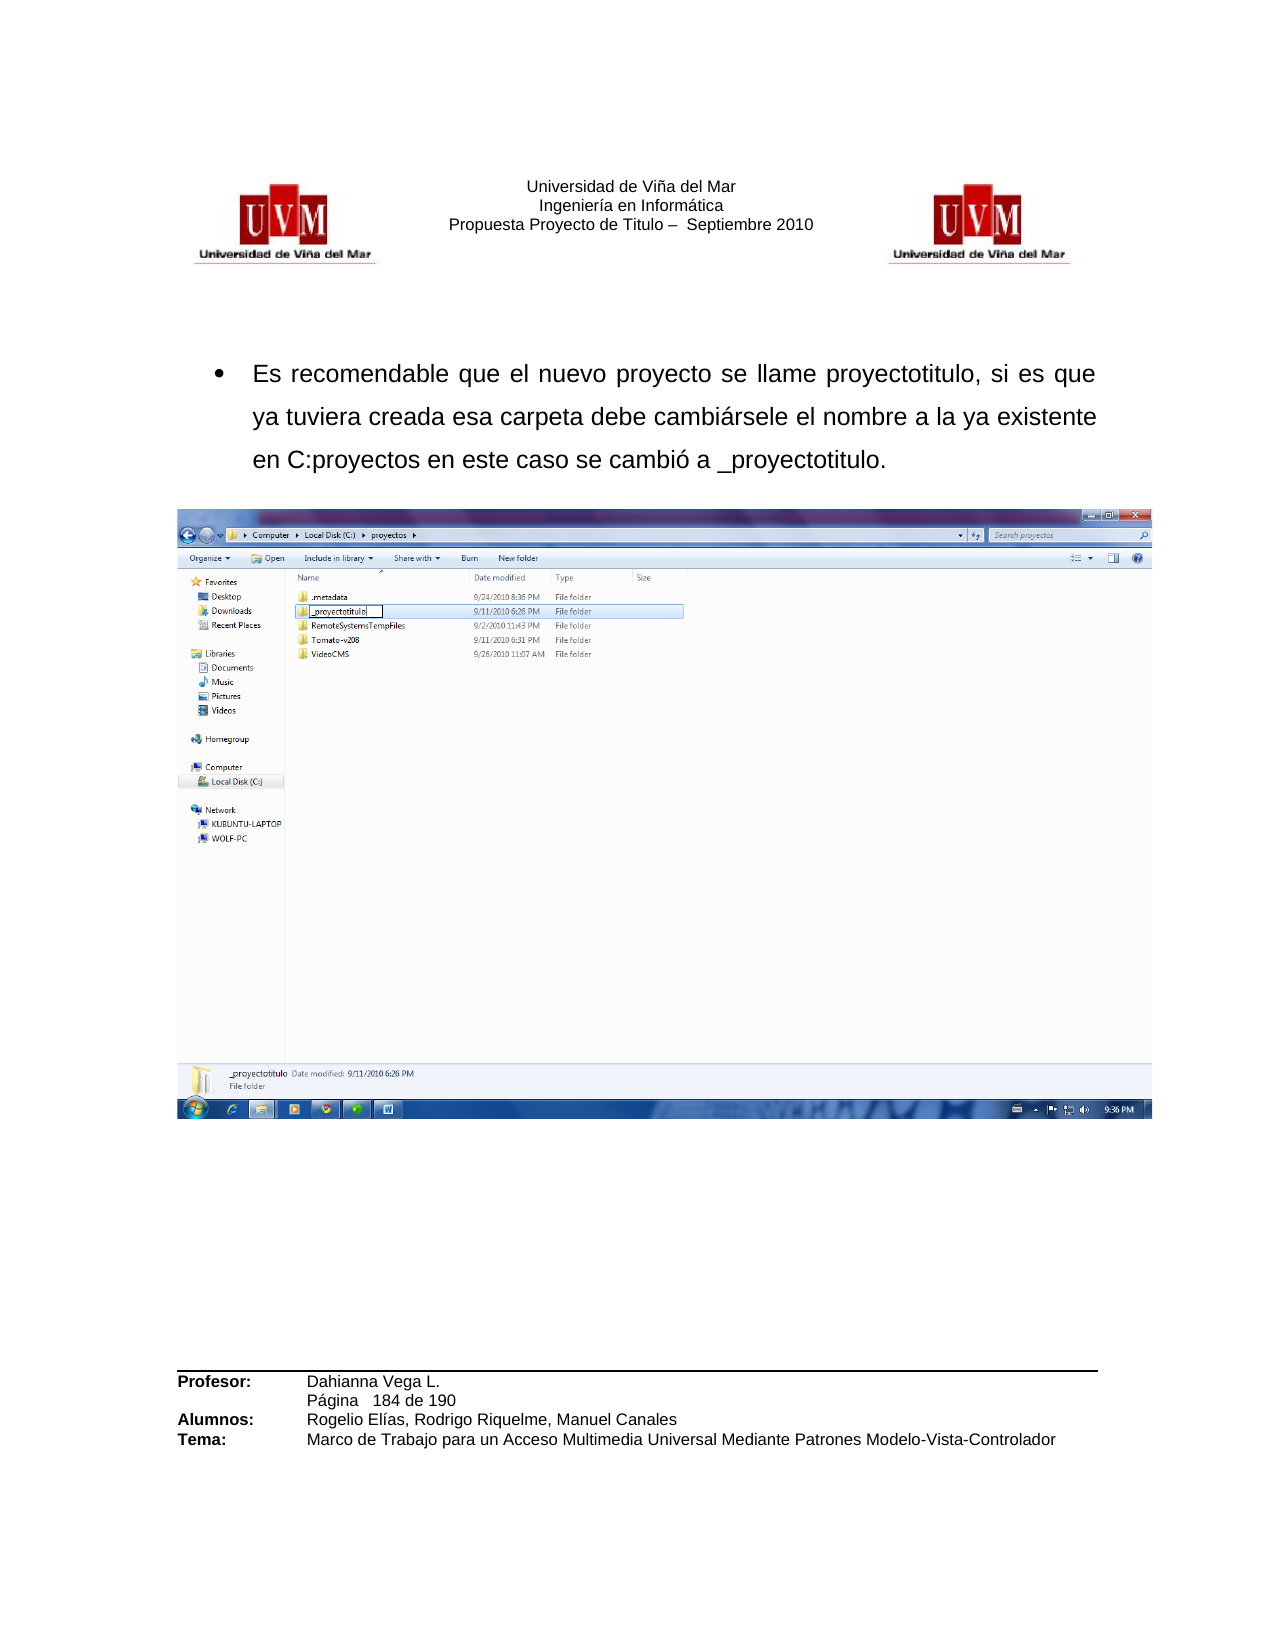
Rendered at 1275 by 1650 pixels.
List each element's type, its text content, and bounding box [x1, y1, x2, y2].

list Es recomendable que el nuevo proyecto se llame proyectotitulo, si es que ya tuviera creada esa carpeta debe cambiársele el nombre a la ya existente en C:proyectos en este caso se cambió a _proyectotitulo. [215, 359, 1098, 474]
picture [177, 509, 1153, 1119]
picture [871, 176, 1084, 267]
picture [177, 176, 390, 267]
